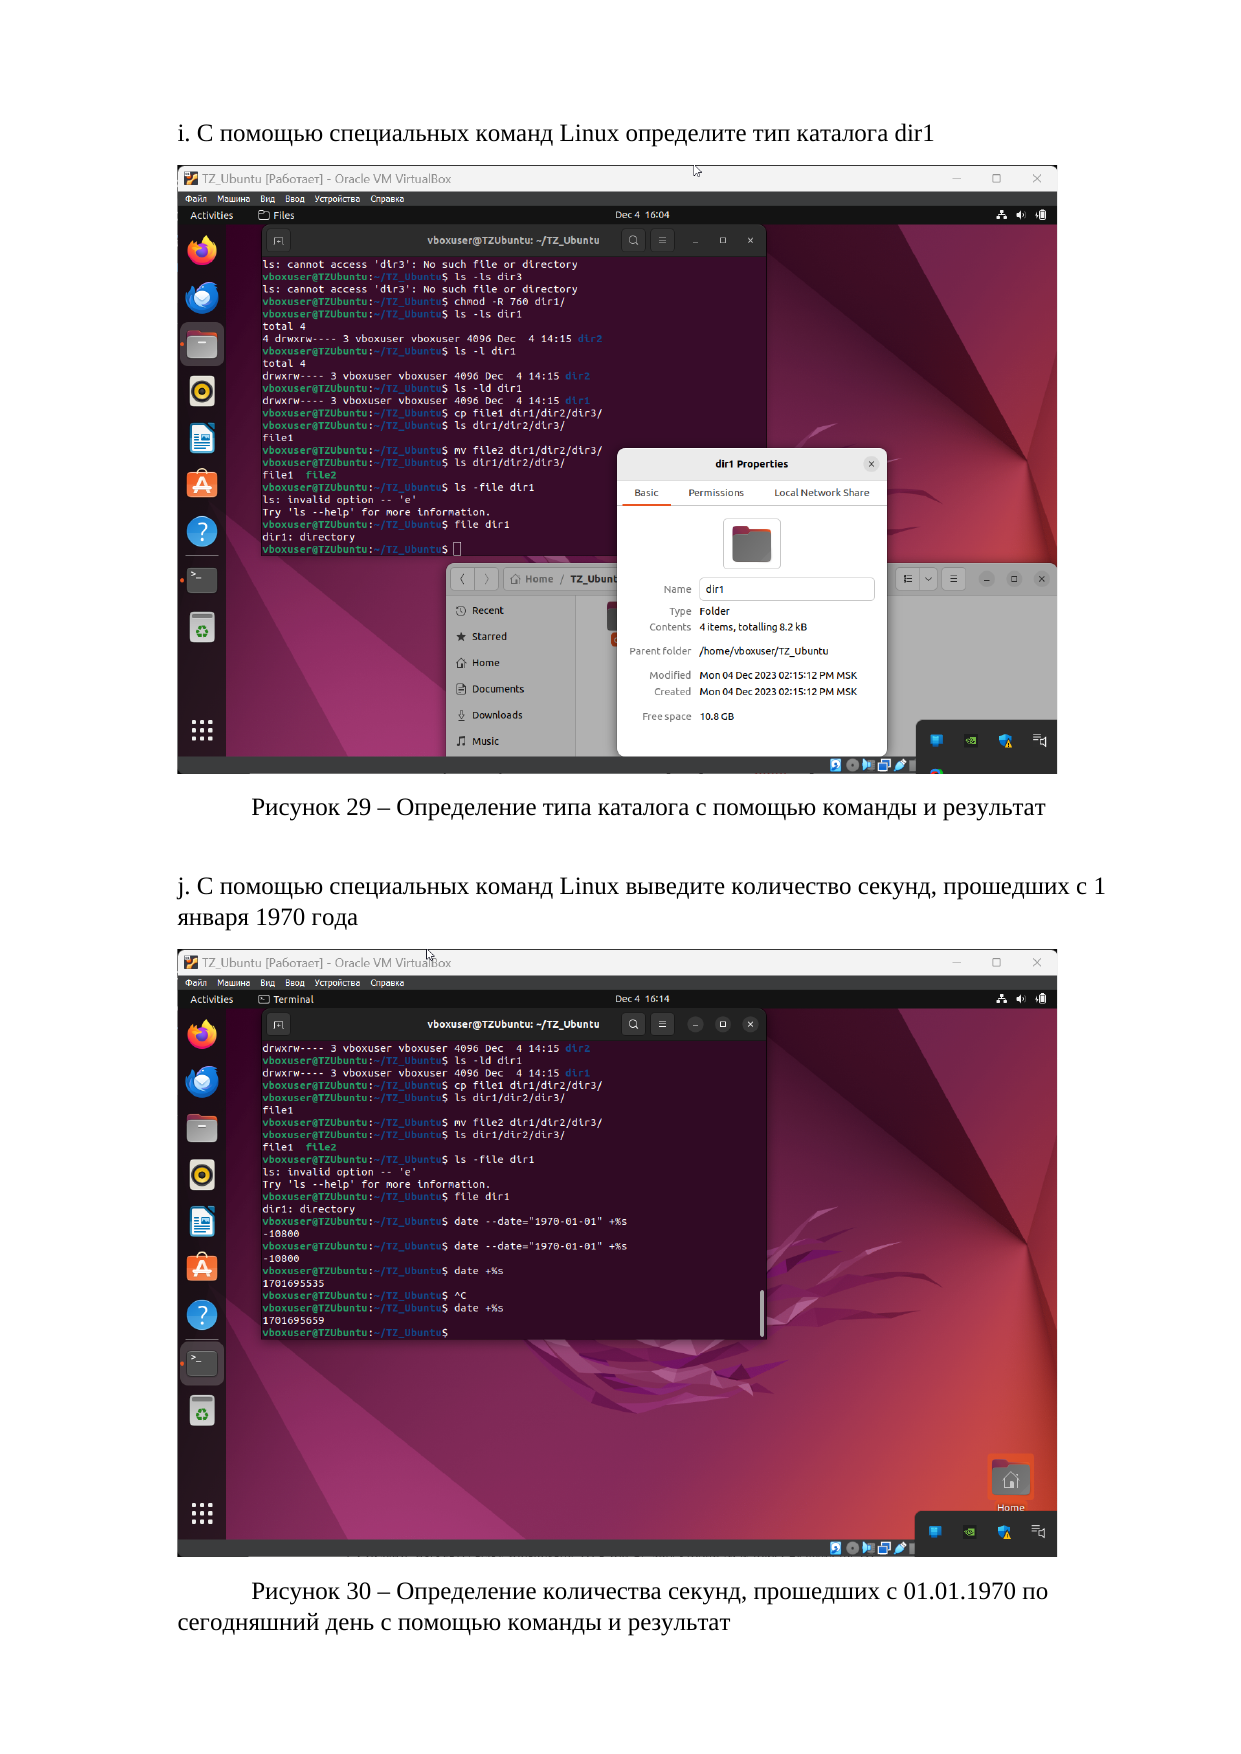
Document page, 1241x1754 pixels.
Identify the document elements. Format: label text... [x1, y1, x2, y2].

picture [177, 165, 1058, 774]
text i. С помощью специальных команд Linux определите тип каталога dir1 [177, 118, 1152, 147]
text j. С помощью специальных команд Linux выведите количество секунд, прошедших с 1 января 1970 года [177, 840, 1152, 931]
picture [177, 949, 1058, 1557]
text Рисунок 30 – Определение количества секунд, прошедших с 01.01.1970 по сегодняшний день с помощью команды и результат [177, 1576, 1152, 1636]
text Рисунок 29 – Определение типа каталога с помощью команды и результат [177, 792, 1152, 821]
